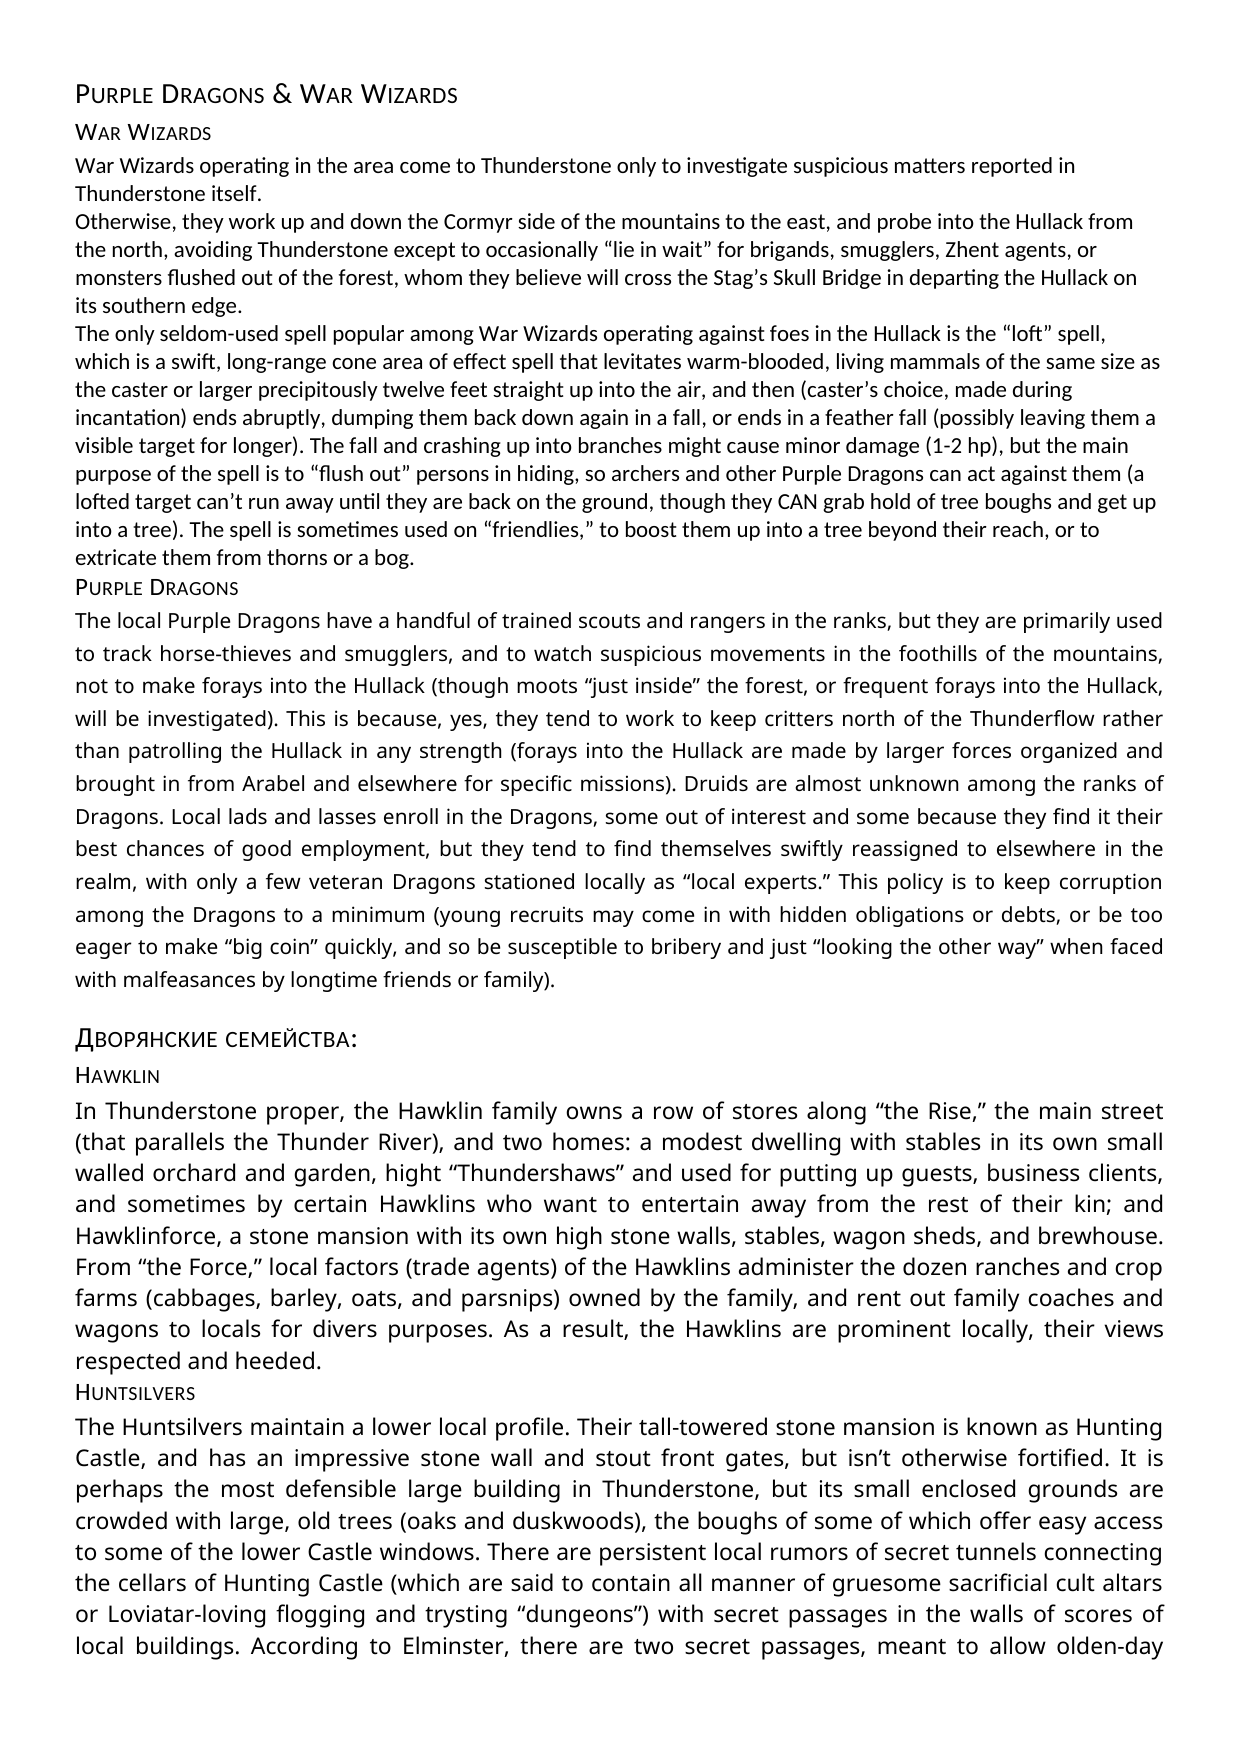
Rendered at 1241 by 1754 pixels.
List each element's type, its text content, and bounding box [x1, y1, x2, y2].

text Otherwise, they work up and down the Cormyr side of the mountains to the east, and probe into the Hullack from the north, avoiding Thunderstone except to occasionally “lie in wait” for brigands, smugglers, Zhent agents, or monsters flushed out of the forest, whom they believe will cross the Stag’s Skull Bridge in departing the Hullack on its southern edge. [75, 207, 1165, 319]
text War Wizards operating in the area come to Thunderstone only to investigate suspicious matters reported in Thunderstone itself. [75, 151, 1165, 207]
subtitle Huntsilvers [75, 1376, 1165, 1406]
subtitle War Wizards [75, 116, 1165, 146]
text The local Purple Dragons have a handful of trained scouts and rangers in the ranks, but they are primarily used to track horse-thieves and smugglers, and to watch suspicious movements in the foothills of the mountains, not to make forays into the Hullack (though moots “just inside” the forest, or frequent forays into the Hullack, will be investigated). This is because, yes, they tend to work to keep critters north of the Thunderflow rather than patrolling the Hullack in any strength (forays into the Hullack are made by larger forces organized and brought in from Arabel and elsewhere for specific missions). Druids are almost unknown among the ranks of Dragons. Local lads and lasses enroll in the Dragons, some out of interest and some because they find it their best chances of good employment, but they tend to find themselves swiftly reassigned to elsewhere in the realm, with only a few veteran Dragons stationed locally as “local experts.” This policy is to keep corruption among the Dragons to a minimum (young recruits may come in with hidden obligations or debts, or be too eager to make “big coin” quickly, and so be susceptible to bribery and just “looking the other way” when faced with malfeasances by longtime friends or family). [75, 606, 1165, 993]
subtitle Purple Dragons & War Wizards [75, 75, 1165, 111]
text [75, 1411, 1165, 1661]
text In Thunderstone proper, the Hawklin family owns a row of stores along “the Rise,” the main street (that parallels the Thunder River), and two homes: a modest dwelling with stables in its own small walled orchard and garden, hight “Thundershaws” and used for putting up guests, business clients, and sometimes by certain Hawklins who want to entertain away from the rest of their kin; and Hawklinforce, a stone mansion with its own high stone walls, stables, wagon sheds, and brewhouse. From “the Force,” local factors (trade agents) of the Hawklins administer the dozen ranches and crop farms (cabbages, barley, oats, and parsnips) owned by the family, and rent out family coaches and wagons to locals for divers purposes. As a result, the Hawklins are prominent locally, their views respected and heeded. [75, 1095, 1165, 1376]
subtitle Hawklin [75, 1060, 1165, 1090]
text The only seldom-used spell popular among War Wizards operating against foes in the Hullack is the “loft” spell, which is a swift, long-range cone area of effect spell that levitates warm-blooded, living mammals of the same size as the caster or larger precipitously twelve feet straight up into the air, and then (caster’s choice, made during incantation) ends abruptly, dumping them back down again in a fall, or ends in a feather fall (possibly leaving them a visible target for longer). The fall and crashing up into branches might cause minor damage (1-2 hp), but the main purpose of the spell is to “flush out” persons in hiding, so archers and other Purple Dragons can act against them (a lofted target can’t run away until they are back on the ground, though they CAN grab hold of tree boughs and get up into a tree). The spell is sometimes used on “friendlies,” to boost them up into a tree beyond their reach, or to extricate them from thorns or a bog. [75, 319, 1165, 571]
subtitle Дворянские семейства: [75, 1019, 1165, 1054]
subtitle Purple Dragons [75, 571, 1165, 602]
